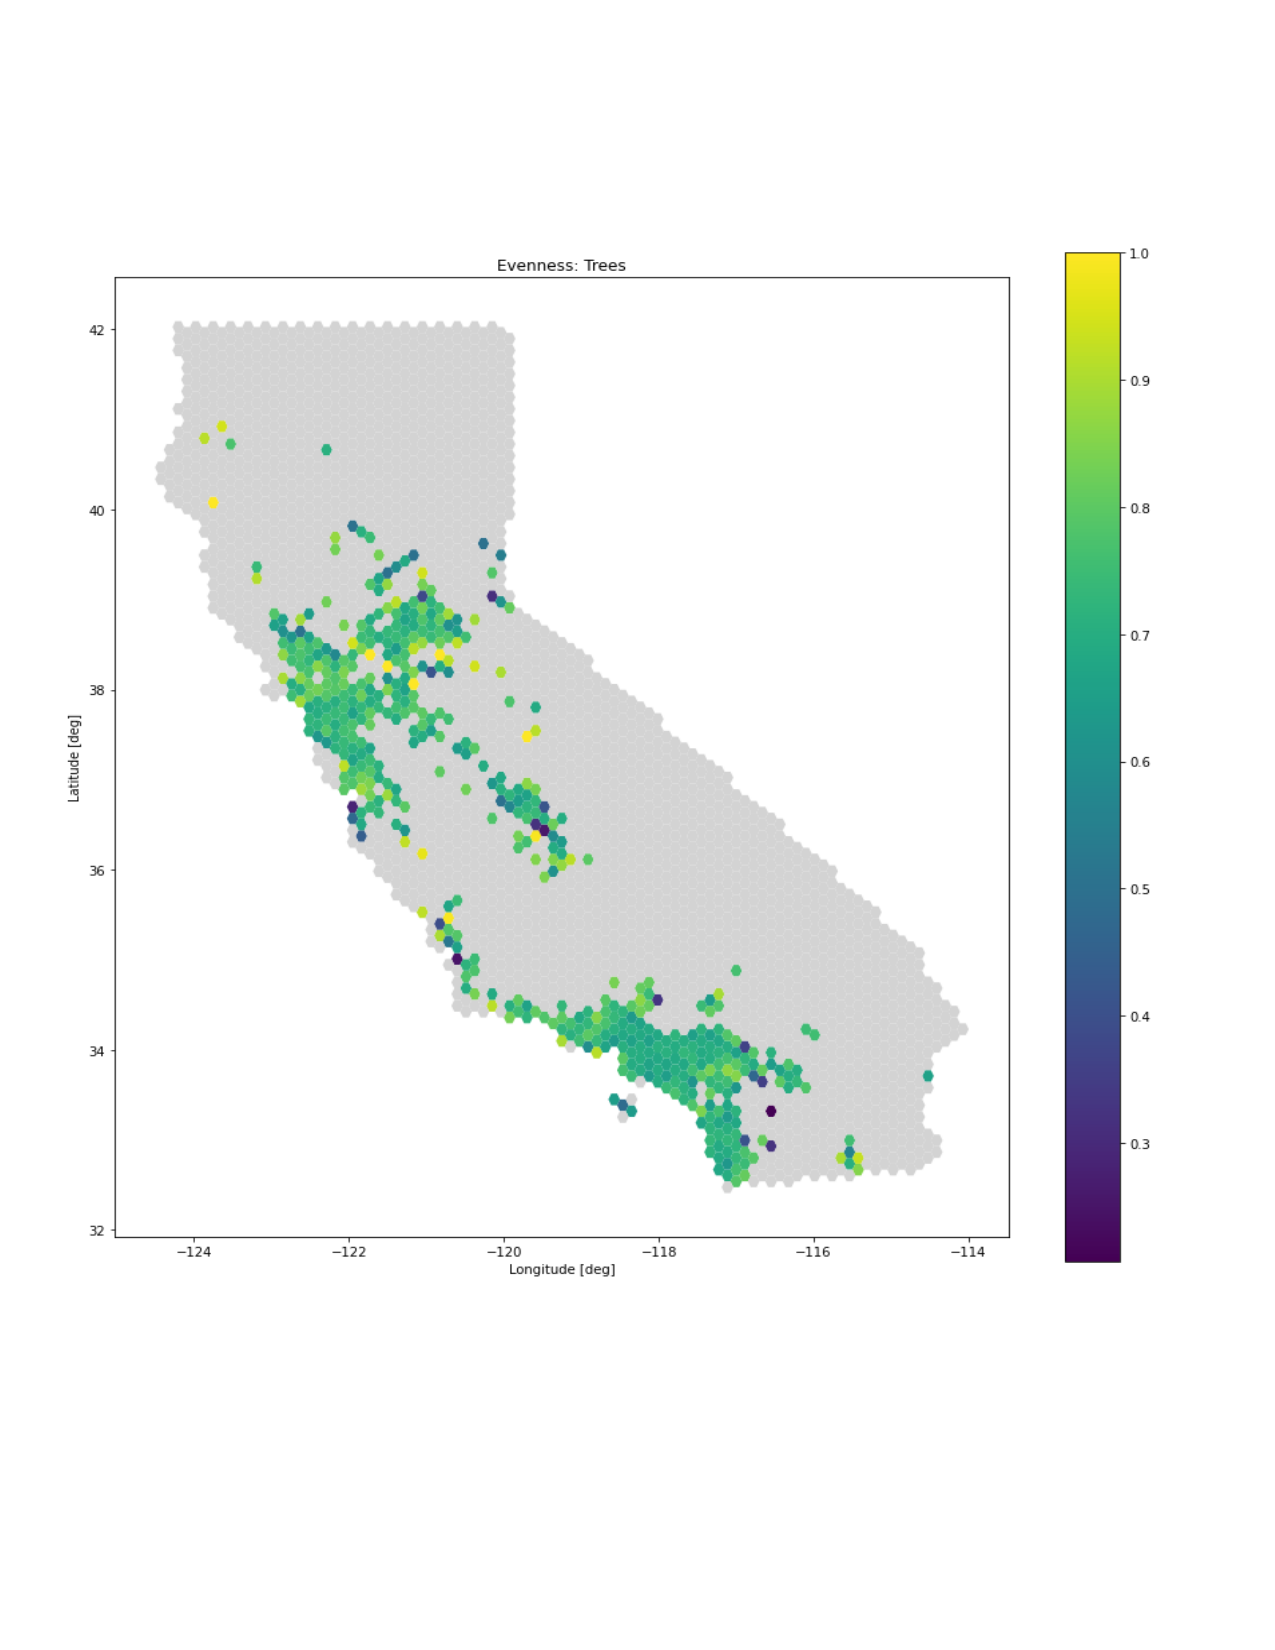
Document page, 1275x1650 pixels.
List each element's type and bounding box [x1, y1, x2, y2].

picture [60, 240, 1161, 1284]
